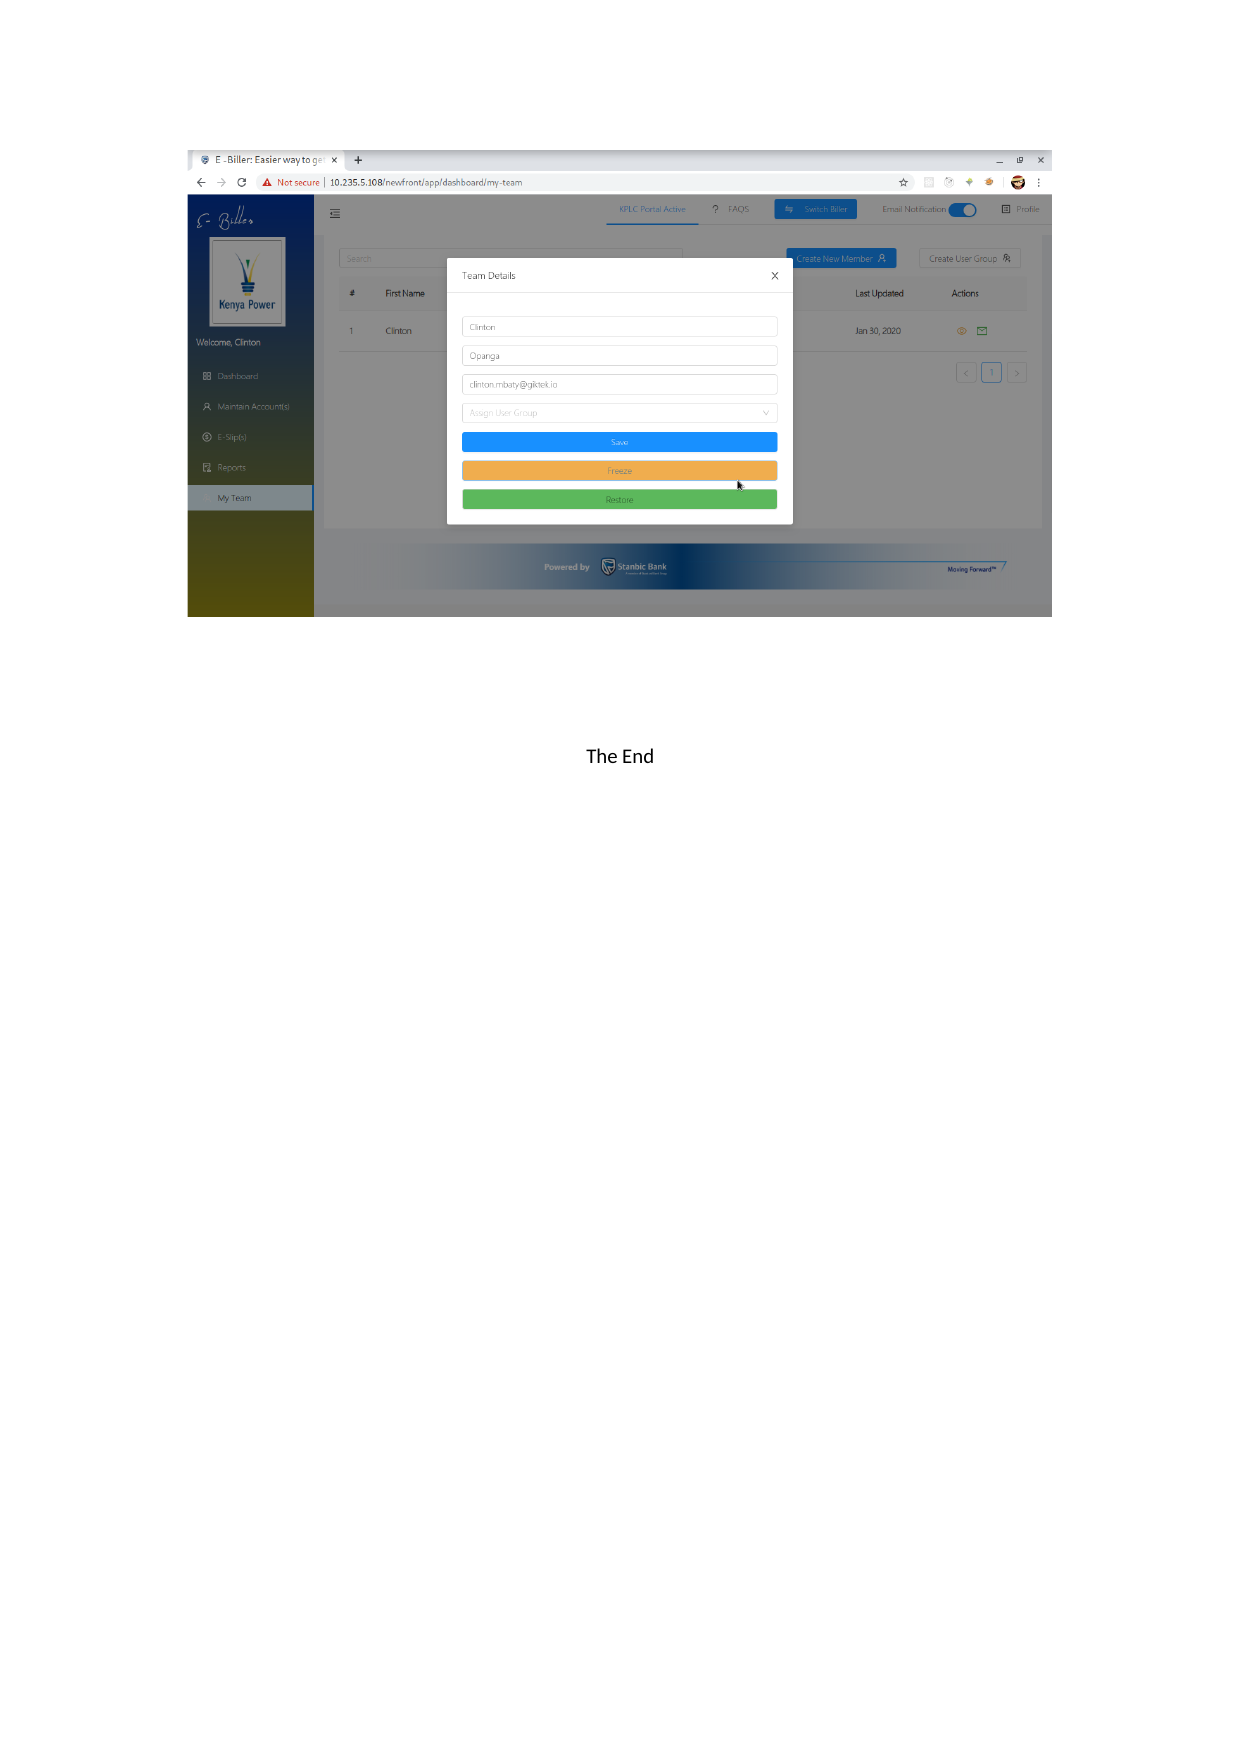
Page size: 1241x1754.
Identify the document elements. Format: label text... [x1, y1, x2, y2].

picture [187, 150, 1052, 617]
text The End [187, 743, 1053, 769]
